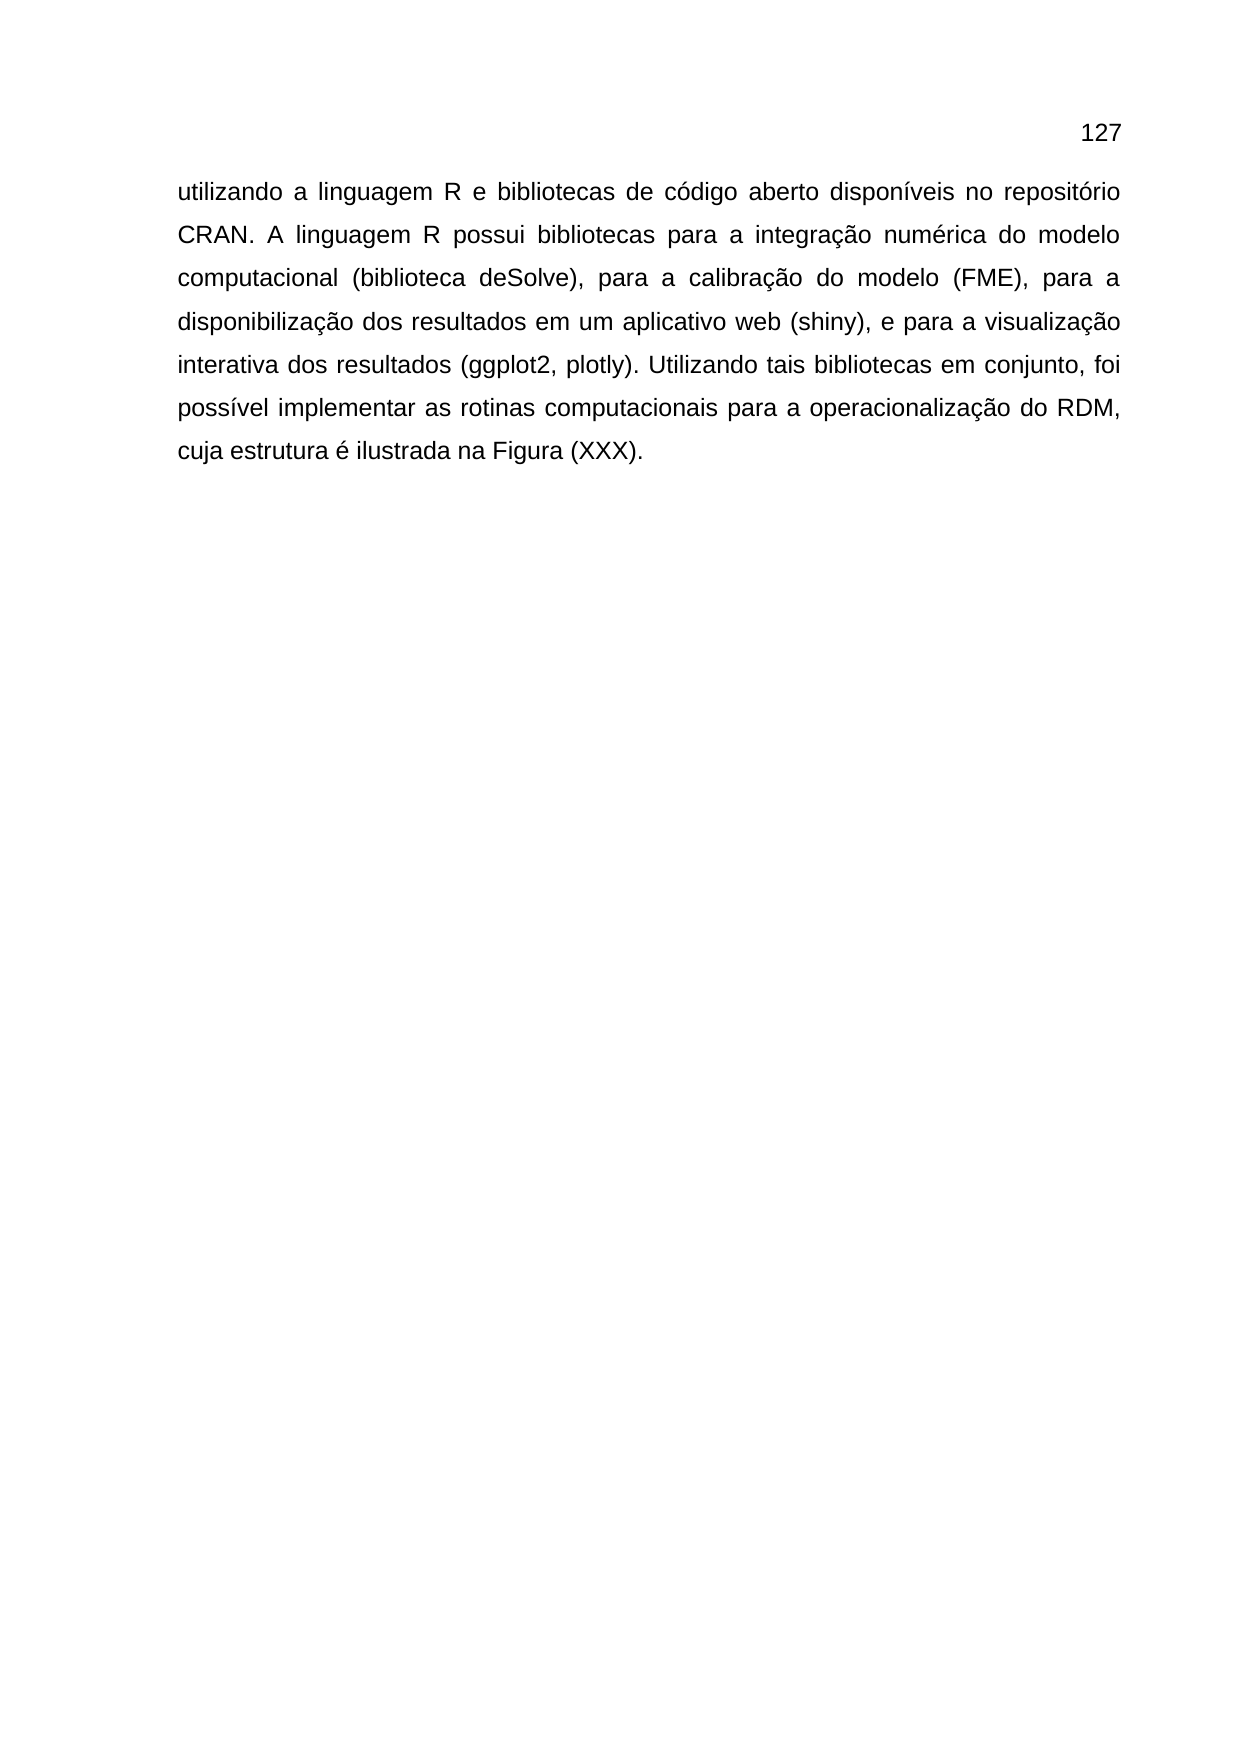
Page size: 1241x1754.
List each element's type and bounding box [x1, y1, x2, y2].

text [177, 177, 1122, 465]
